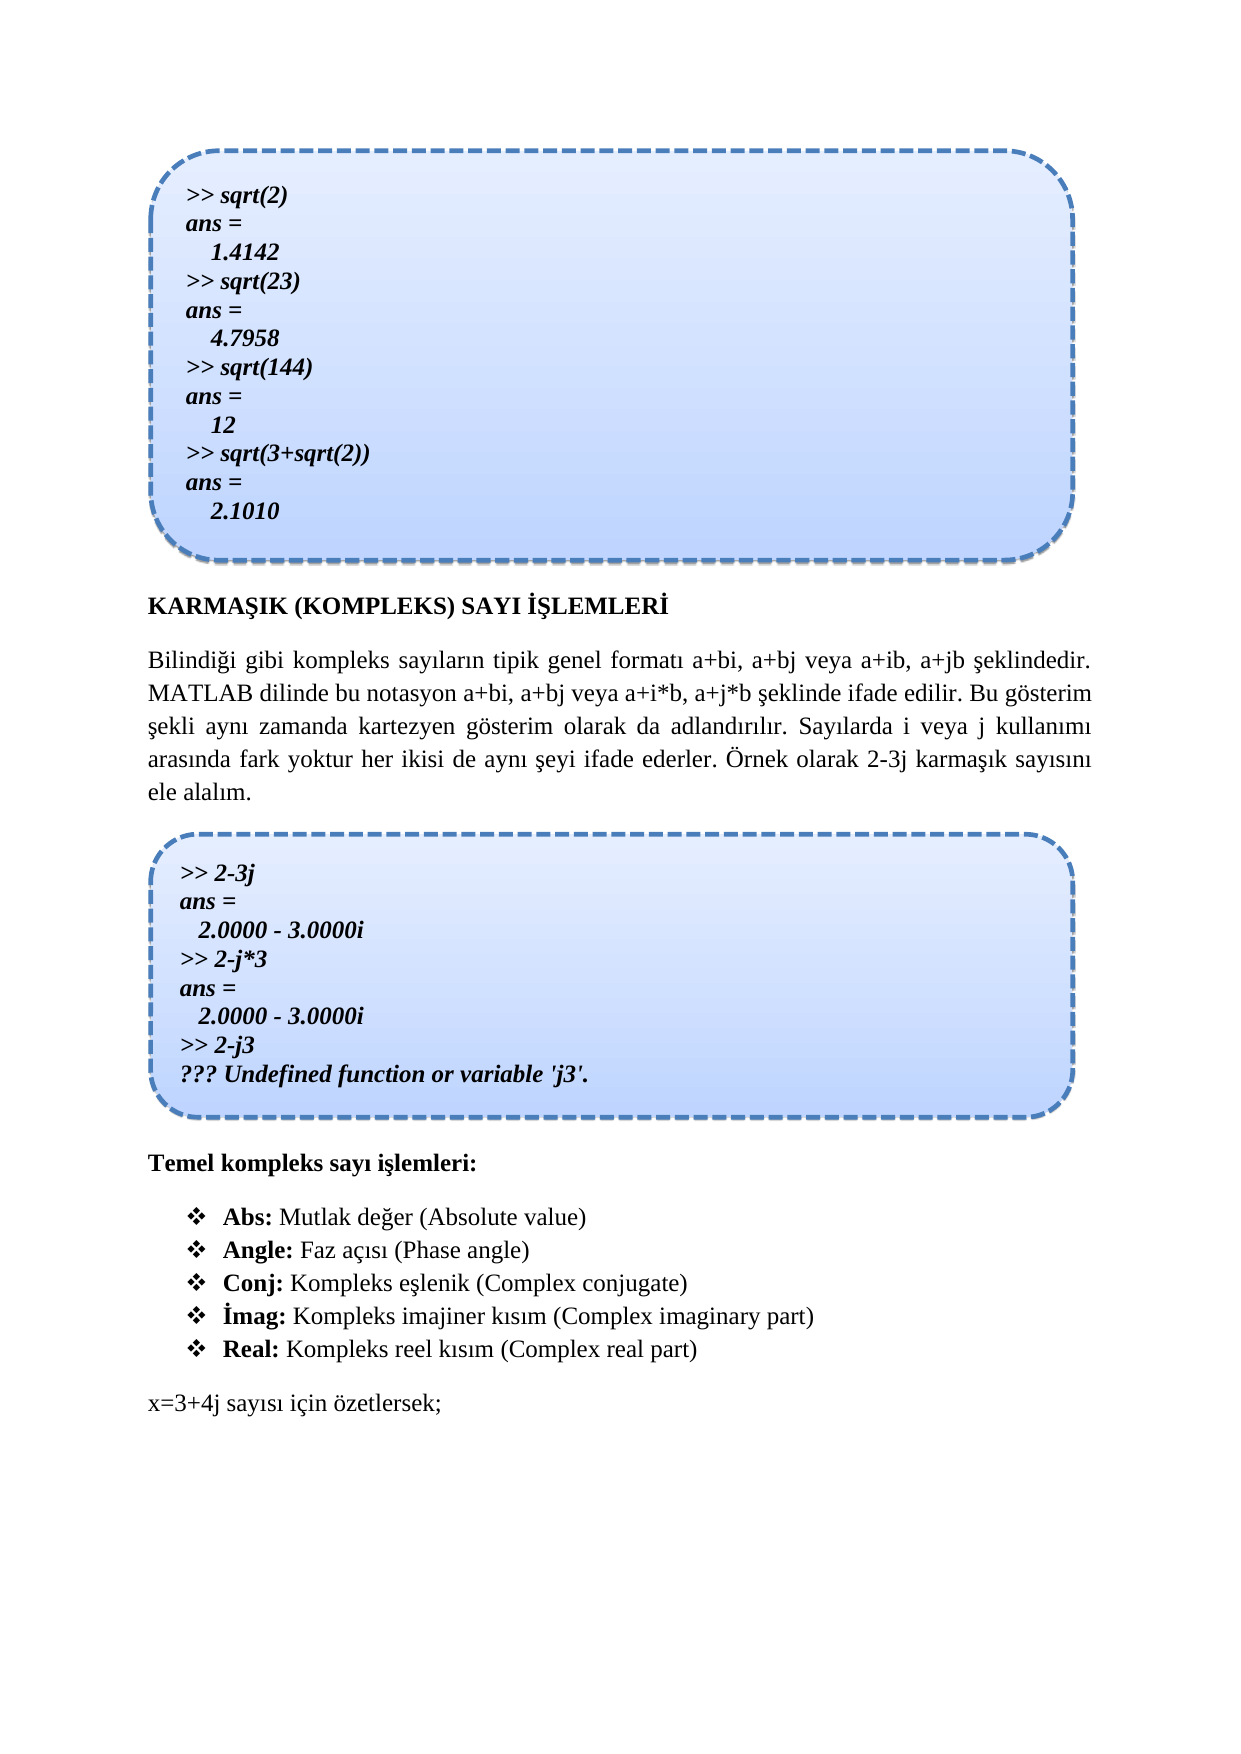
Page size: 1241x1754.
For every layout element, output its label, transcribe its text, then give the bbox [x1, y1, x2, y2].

list Angle: Faz açısı (Phase angle) [185, 1235, 1093, 1264]
list İmag: Kompleks imajiner kısım (Complex imaginary part) [185, 1301, 1093, 1330]
text Bilindiği gibi kompleks sayıların tipik genel formatı a+bi, a+bj veya a+ib, a+jb şeklindedir. MATLAB dilinde bu notasyon a+bi, a+bj veya a+i*b, a+j*b şeklinde ifade edilir. Bu gösterim şekli aynı zamanda kartezyen gösterim olarak da adlandırılır. Sayılarda i veya j kullanımı arasında fark yoktur her ikisi de aynı şeyi ifade ederler. Örnek olarak 2-3j karmaşık sayısını ele alalım. [148, 645, 1093, 806]
text KARMAŞIK (KOMPLEKS) SAYI İŞLEMLERİ [148, 591, 1093, 620]
list Abs: Mutlak değer (Absolute value) [185, 1202, 1093, 1231]
text x=3+4j sayısı için özetlersek; [148, 1388, 1093, 1417]
list Conj: Kompleks eşlenik (Complex conjugate) [185, 1268, 1093, 1297]
list Real: Kompleks reel kısım (Complex real part) [185, 1334, 1093, 1363]
text Temel kompleks sayı işlemleri: [148, 1148, 1093, 1177]
